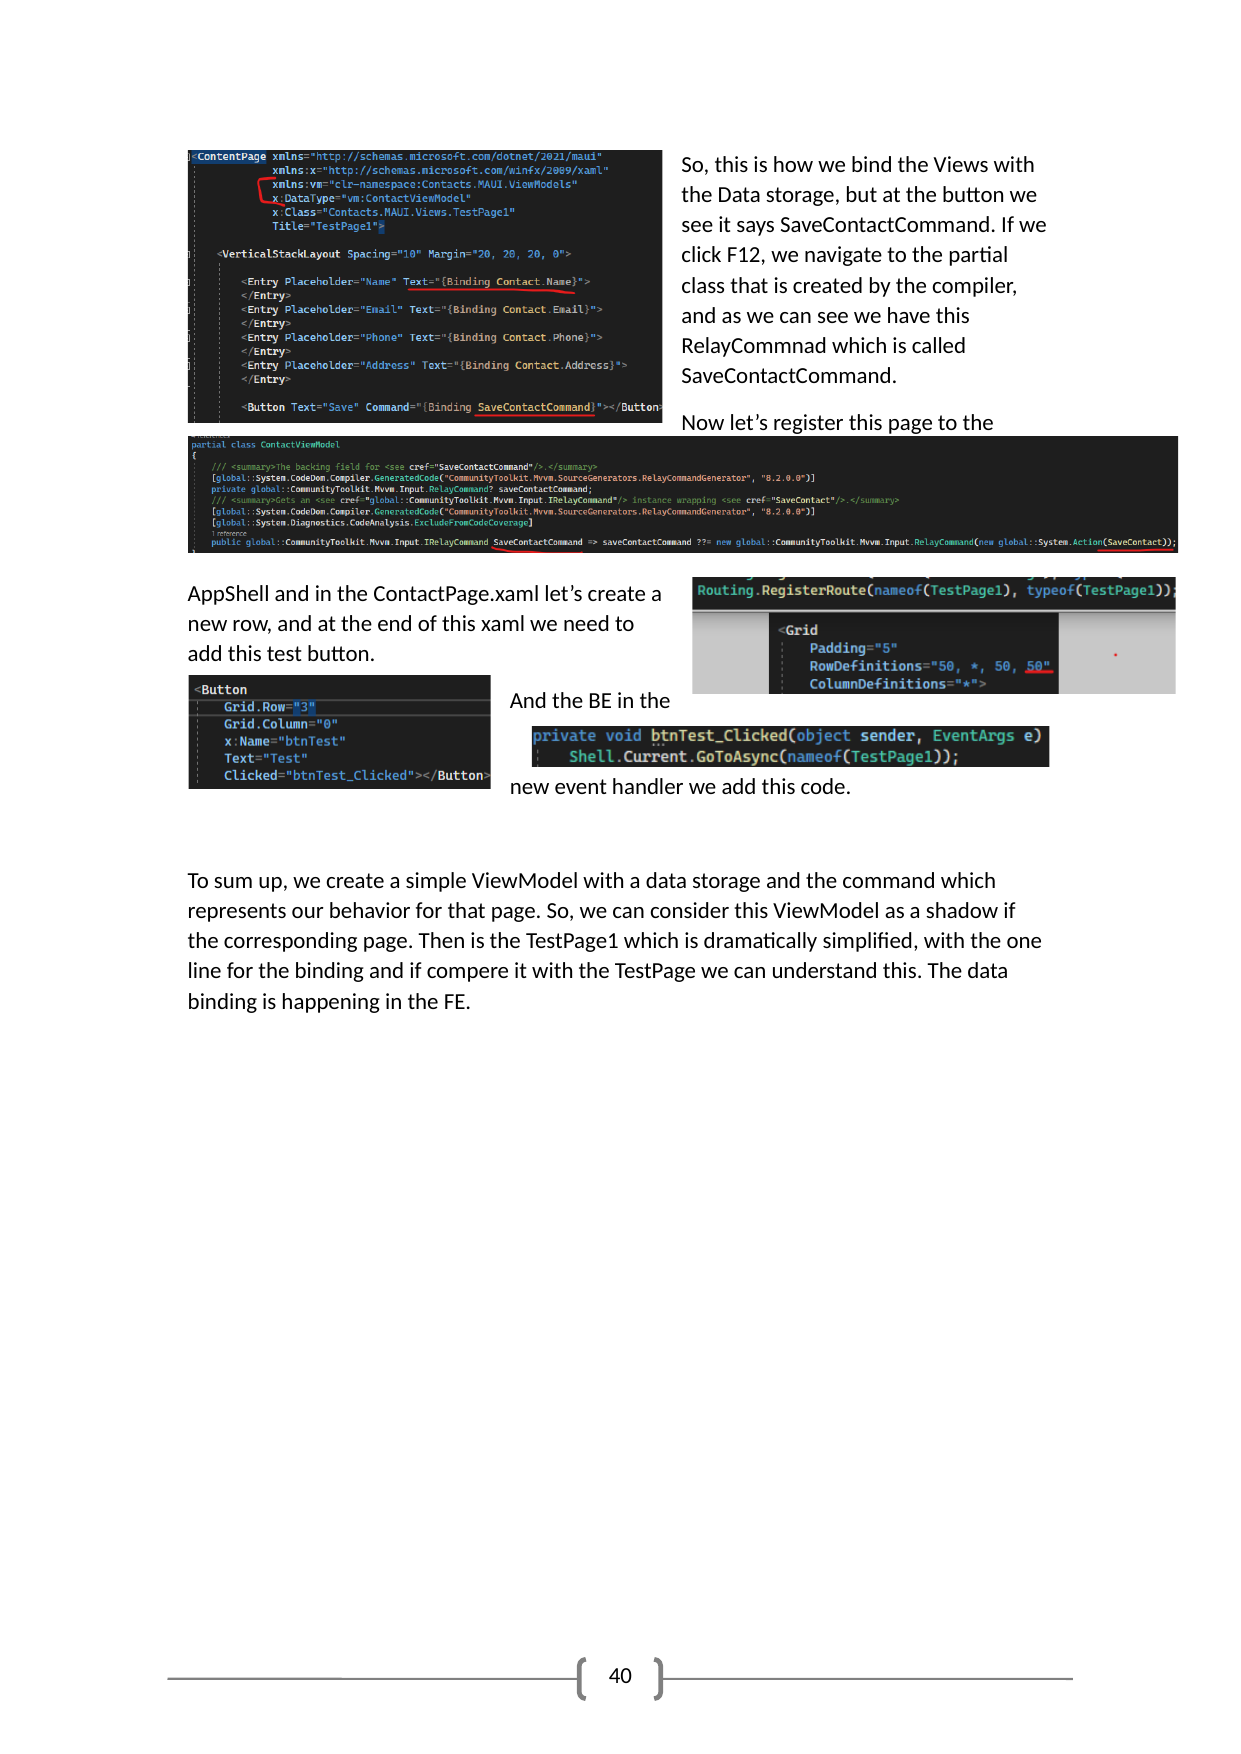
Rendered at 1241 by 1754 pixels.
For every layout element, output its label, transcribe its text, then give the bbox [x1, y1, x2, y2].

picture [691, 577, 1175, 693]
text So, this is how we bind the Views with the Data storage, but at the button we see it says SaveContactCommand. If we click F12, we navigate to the partial class that is created by the compiler, and as we can see we have this RelayCommnad which is called SaveContactCommand. [662, 150, 1053, 389]
picture [187, 150, 662, 422]
text To sum up, we create a simple ViewModel with a data storage and the command which represents our behavior for that page. So, we can consider this ViewModel as a shadow if the corresponding page. Then is the TestPage1 which is dramatically simplified, with the one line for the binding and if compere it with the TestPage we can understand this. The data binding is happening in the FE. [187, 866, 1053, 1015]
picture [187, 675, 491, 788]
picture [530, 726, 1050, 767]
picture [187, 436, 1177, 552]
text Now let’s register this page to the AppShell and in the ContactPage.xaml let’s create a new row, and at the end of this xaml we need to add this test button. [187, 408, 1053, 436]
text Now let’s register this page to the AppShell and in the ContactPage.xaml let’s create a new row, and at the end of this xaml we need to add this test button. [187, 552, 1053, 667]
